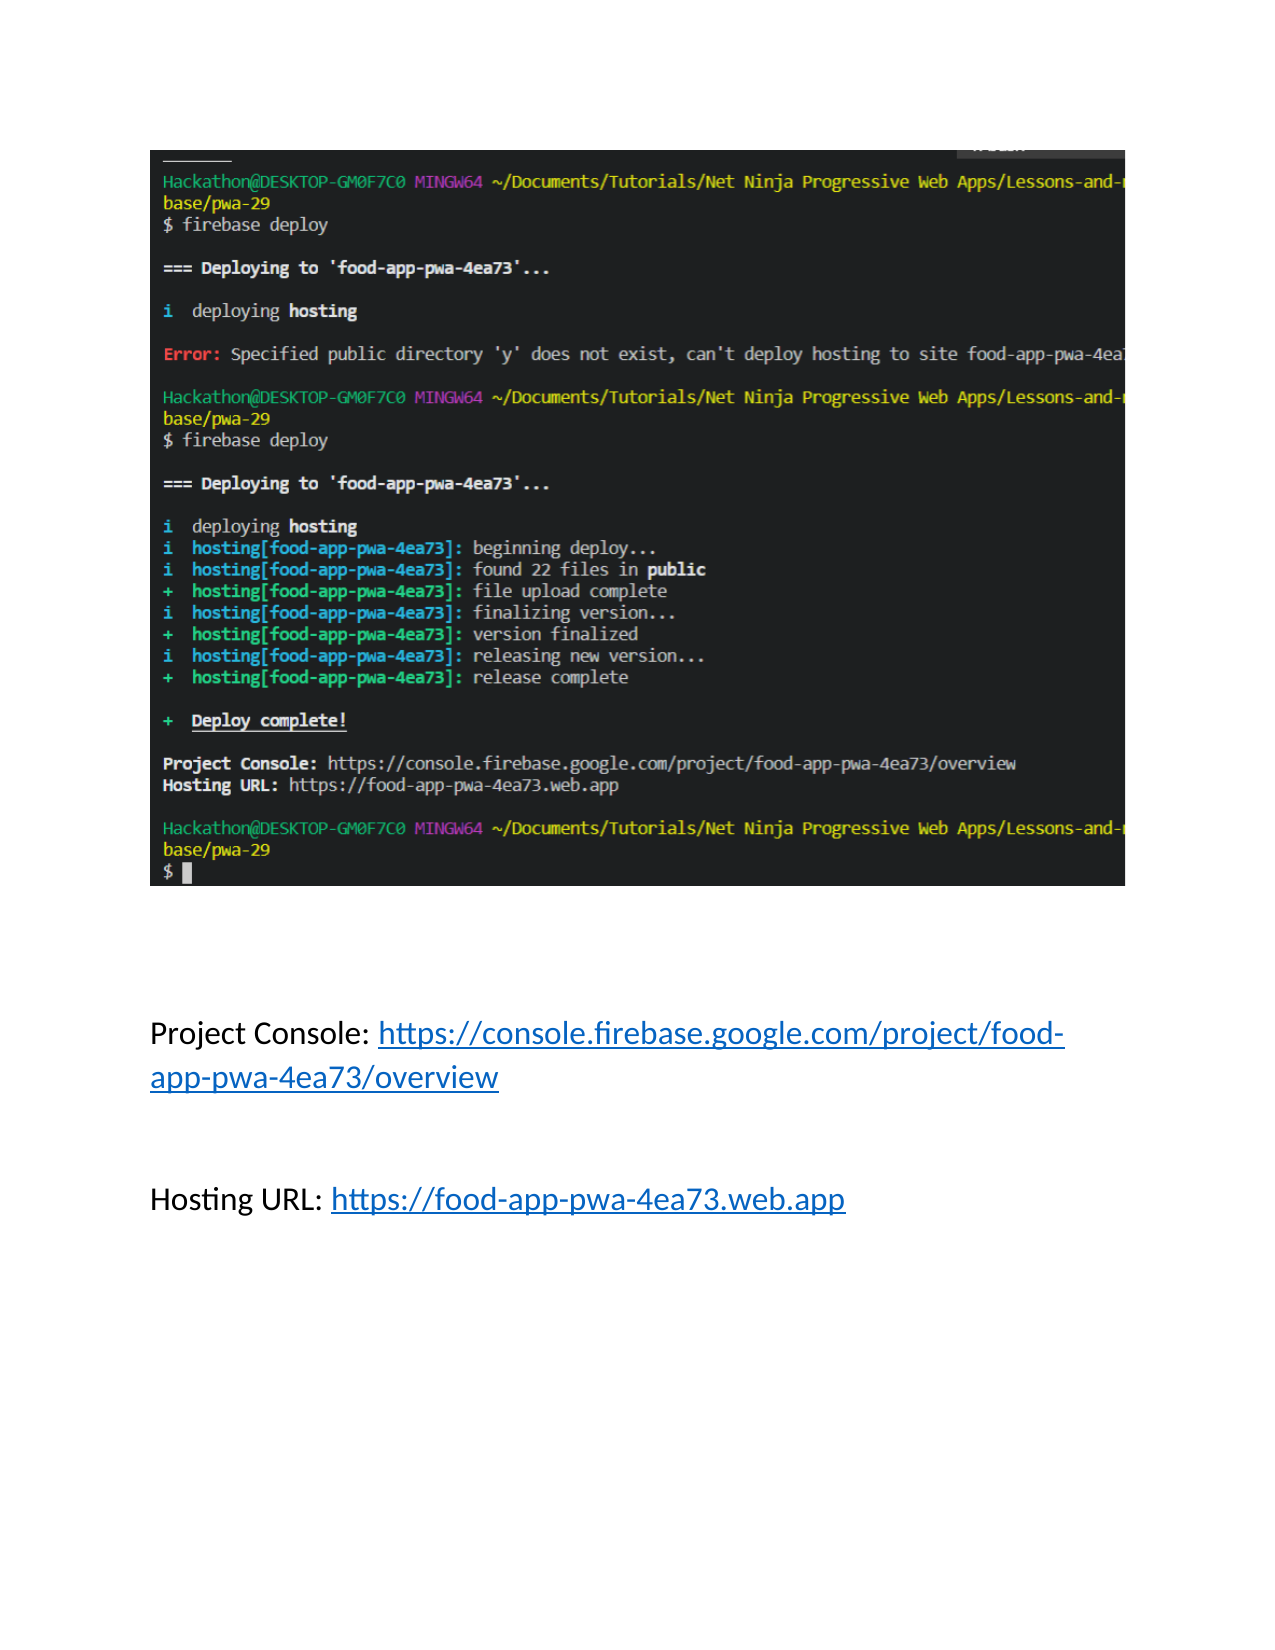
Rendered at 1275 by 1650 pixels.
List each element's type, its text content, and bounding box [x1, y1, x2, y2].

text Hosting URL: https://food-app-pwa-4ea73.web.app [150, 1178, 1125, 1218]
text Project Console: https://console.firebase.google.com/project/food-app-pwa-4ea73/overview [150, 1012, 1125, 1097]
picture [150, 150, 1125, 886]
